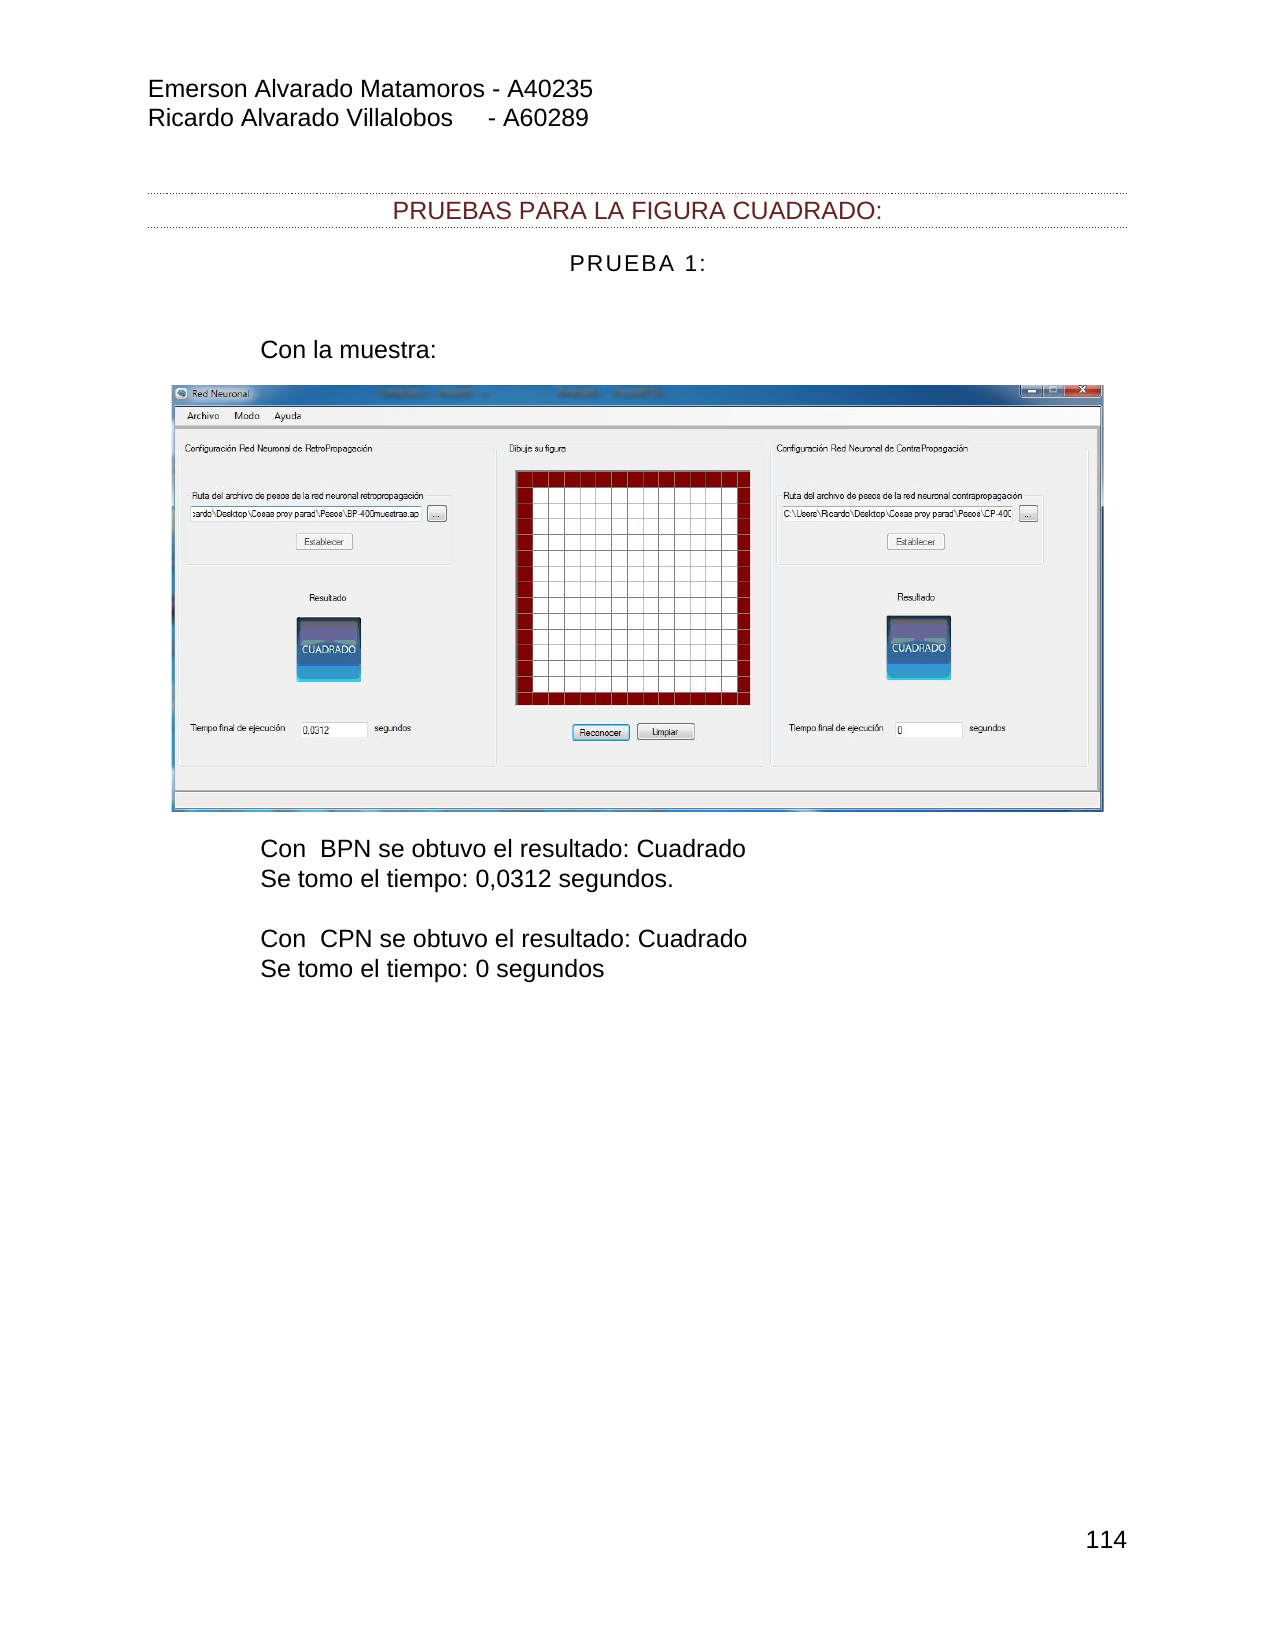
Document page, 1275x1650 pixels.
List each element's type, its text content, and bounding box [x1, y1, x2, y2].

subtitle Pruebas para la figura cuadrado: [148, 193, 1127, 228]
list Con CPN se obtuvo el resultado: Cuadrado [260, 924, 1127, 953]
subtitle Prueba 1: [148, 250, 1127, 276]
list Se tomo el tiempo: 0,0312 segundos. [260, 864, 1127, 892]
list Con BPN se obtuvo el resultado: Cuadrado [260, 834, 1127, 862]
picture [171, 385, 1104, 812]
list Con la muestra: [260, 334, 1127, 363]
list Se tomo el tiempo: 0 segundos [260, 954, 1127, 983]
